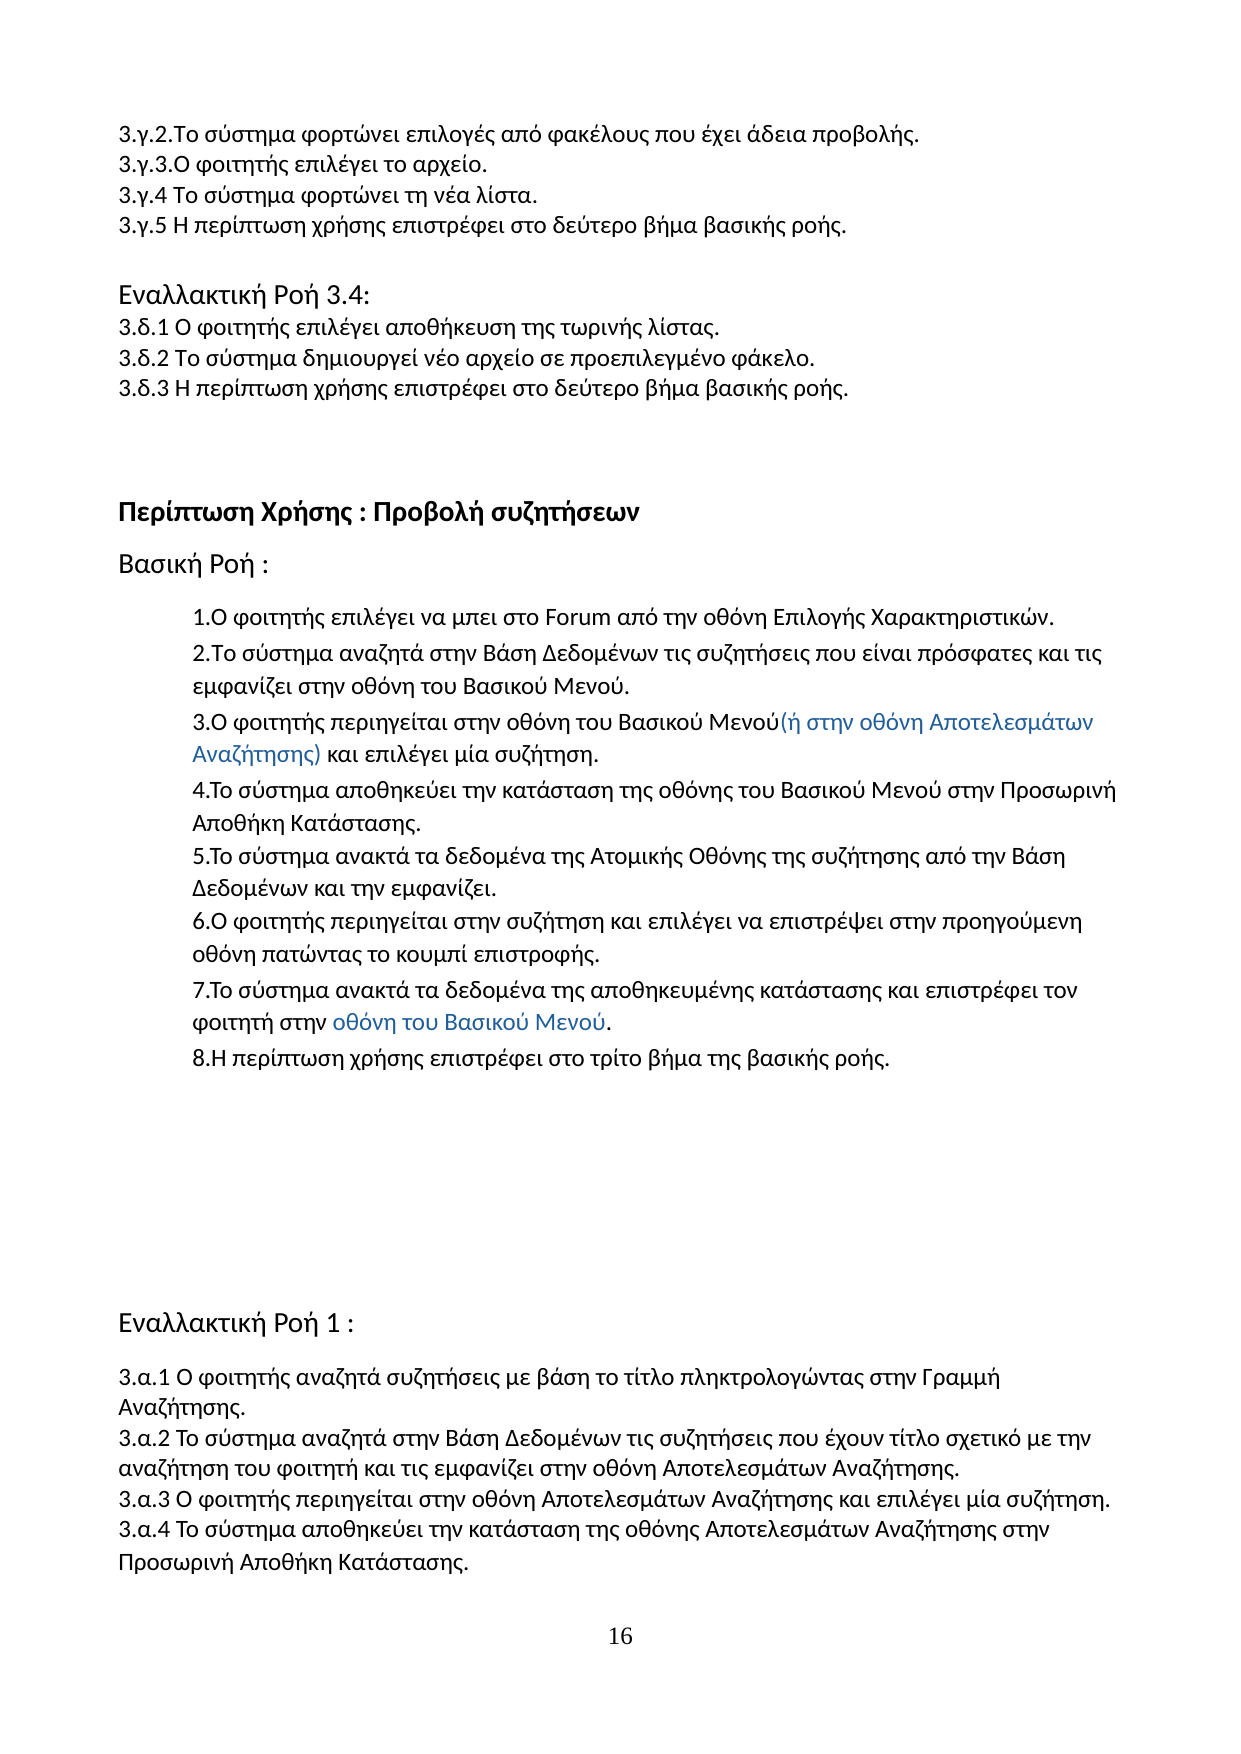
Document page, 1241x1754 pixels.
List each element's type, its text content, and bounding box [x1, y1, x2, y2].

text 1.Ο φοιτητής επιλέγει να μπει στο Forum από την οθόνη Επιλογής Χαρακτηριστικών. [192, 601, 1122, 632]
text 3.Ο φοιτητής περιηγείται στην οθόνη του Βασικού Μενού(ή στην οθόνη Αποτελεσμάτων Αναζήτησης) και επιλέγει μία συζήτηση. [192, 706, 1122, 769]
text 3.α.1 Ο φοιτητής αναζητά συζητήσεις με βάση το τίτλο πληκτρολογώντας στην Γραμμή Αναζήτησης. [118, 1361, 1122, 1422]
text 7.Το σύστημα ανακτά τα δεδομένα της αποθηκευμένης κατάστασης και επιστρέφει τον φοιτητή στην οθόνη του Βασικού Μενού. [192, 974, 1122, 1037]
text Εναλλακτική Ροή 3.4: 3.δ.1 Ο φοιτητής επιλέγει αποθήκευση της τωρινής λίστας. 3.δ.2 Το σύστημα δημιουργεί νέο αρχείο σε προεπιλεγμένο φάκελο. 3.δ.3 Η περίπτωση χρήσης επιστρέφει στο δεύτερο βήμα βασικής ροής. [118, 240, 1122, 432]
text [118, 118, 1122, 179]
text Περίπτωση Χρήσης : Προβολή συζητήσεων [118, 493, 1122, 528]
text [118, 1513, 1122, 1576]
text Εναλλακτική Ροή 1 : [118, 1304, 1122, 1340]
text 3.γ.5 Η περίπτωση χρήσης επιστρέφει στο δεύτερο βήμα βασικής ροής. [118, 210, 1122, 240]
text 3.γ.4 Το σύστημα φορτώνει τη νέα λίστα. [118, 179, 1122, 210]
text 3.α.2 Το σύστημα αναζητά στην Βάση Δεδομένων τις συζητήσεις που έχουν τίτλο σχετικό με την αναζήτηση του φοιτητή και τις εμφανίζει στην οθόνη Αποτελεσμάτων Αναζήτησης. [118, 1422, 1122, 1483]
text 8.Η περίπτωση χρήσης επιστρέφει στο τρίτο βήμα της βασικής ροής. [118, 1042, 1122, 1073]
text Βασική Ροή : [118, 545, 1122, 581]
text 2.Tο σύστημα αναζητά στην Βάση Δεδομένων τις συζητήσεις που είναι πρόσφατες και τις εμφανίζει στην οθόνη του Βασικού Μενού. [192, 637, 1122, 701]
text 4.Το σύστημα αποθηκεύει την κατάσταση της οθόνης του Βασικού Μενού στην Προσωρινή Αποθήκη Κατάστασης. 5.Το σύστημα ανακτά τα δεδομένα της Ατομικής Οθόνης της συζήτησης από την Βάση Δεδομένων και την εμφανίζει. 6.Ο φοιτητής περιηγείται στην συζήτηση και επιλέγει να επιστρέψει στην προηγούμενη οθόνη πατώντας το κουμπί επιστροφής. [192, 775, 1122, 968]
text 3.α.3 Ο φοιτητής περιηγείται στην οθόνη Αποτελεσμάτων Αναζήτησης και επιλέγει μία συζήτηση. [118, 1483, 1122, 1513]
